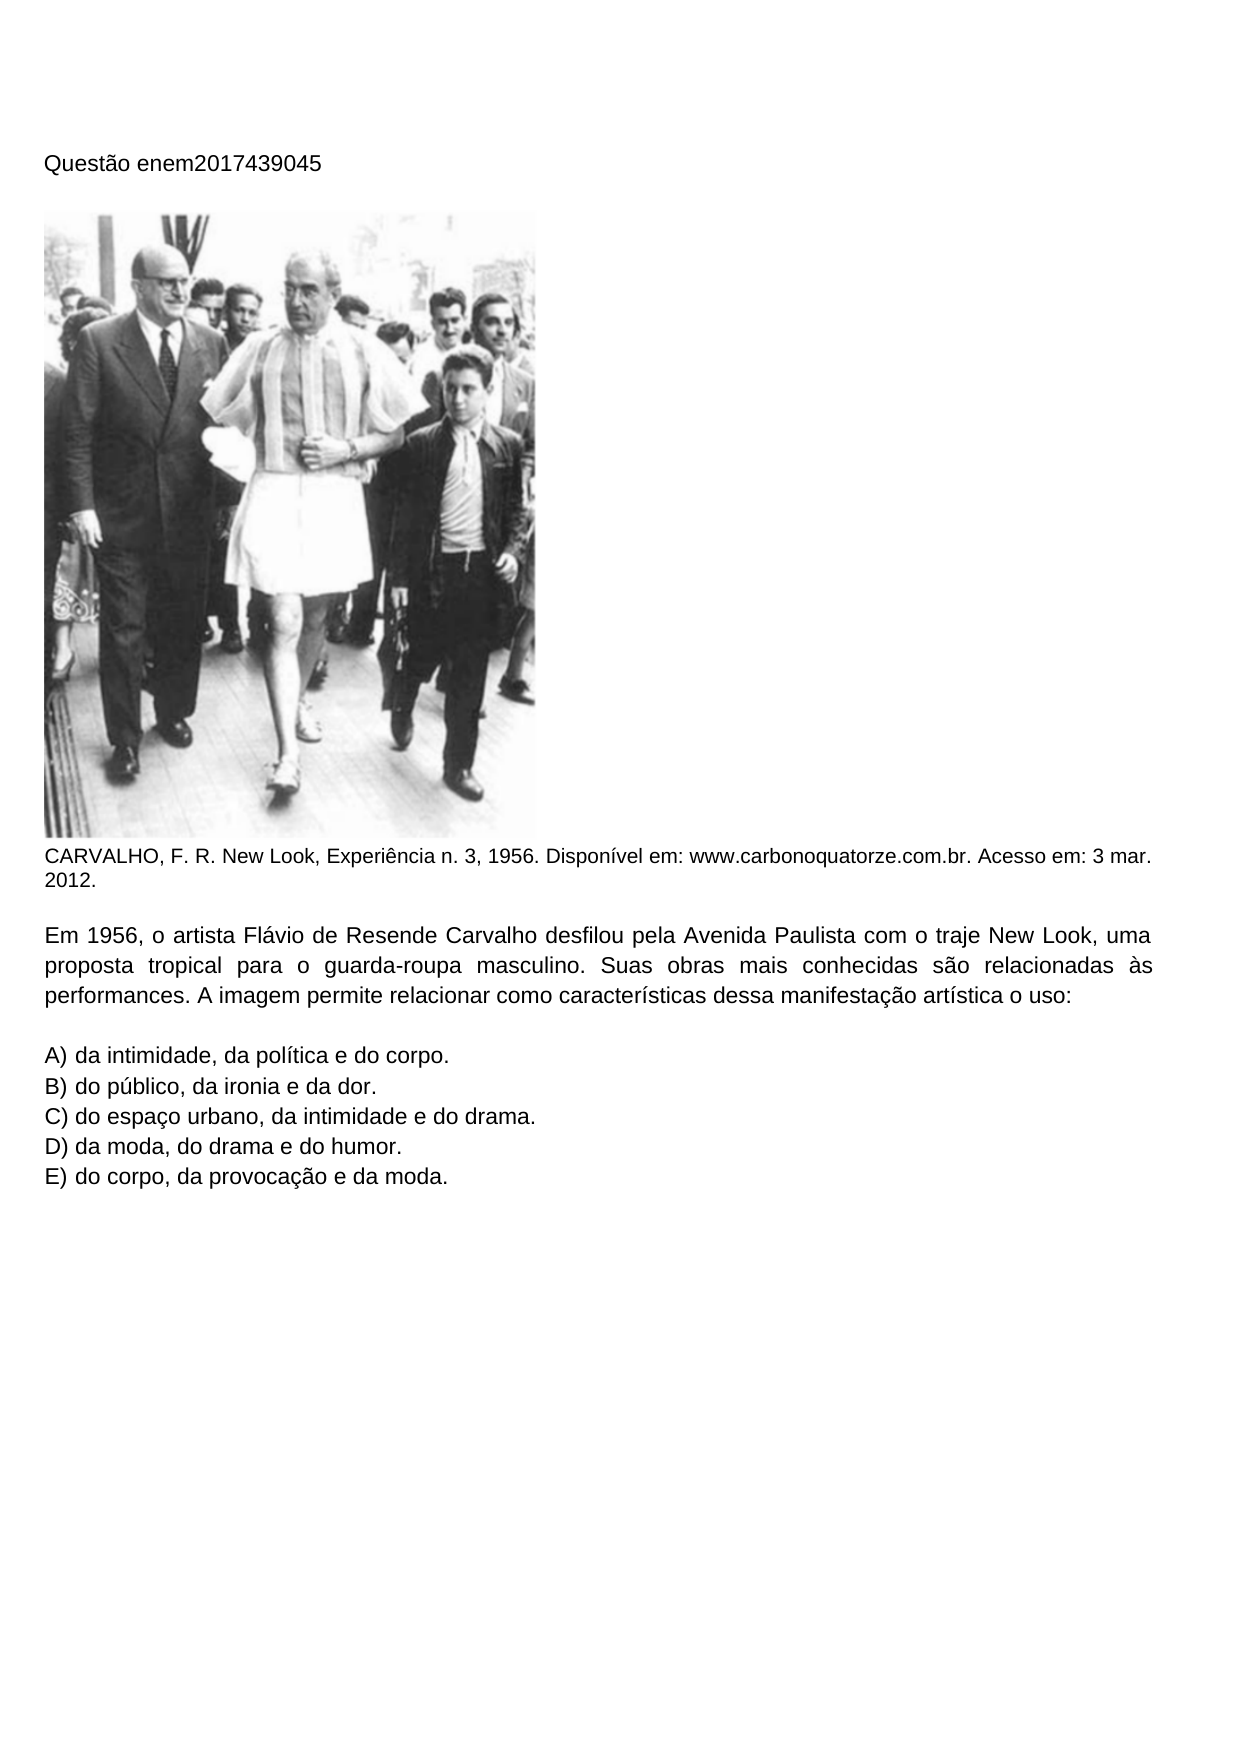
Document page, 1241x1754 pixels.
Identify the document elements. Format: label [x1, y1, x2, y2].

picture [43, 210, 537, 840]
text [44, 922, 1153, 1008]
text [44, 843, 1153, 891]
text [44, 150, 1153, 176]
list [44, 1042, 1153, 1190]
